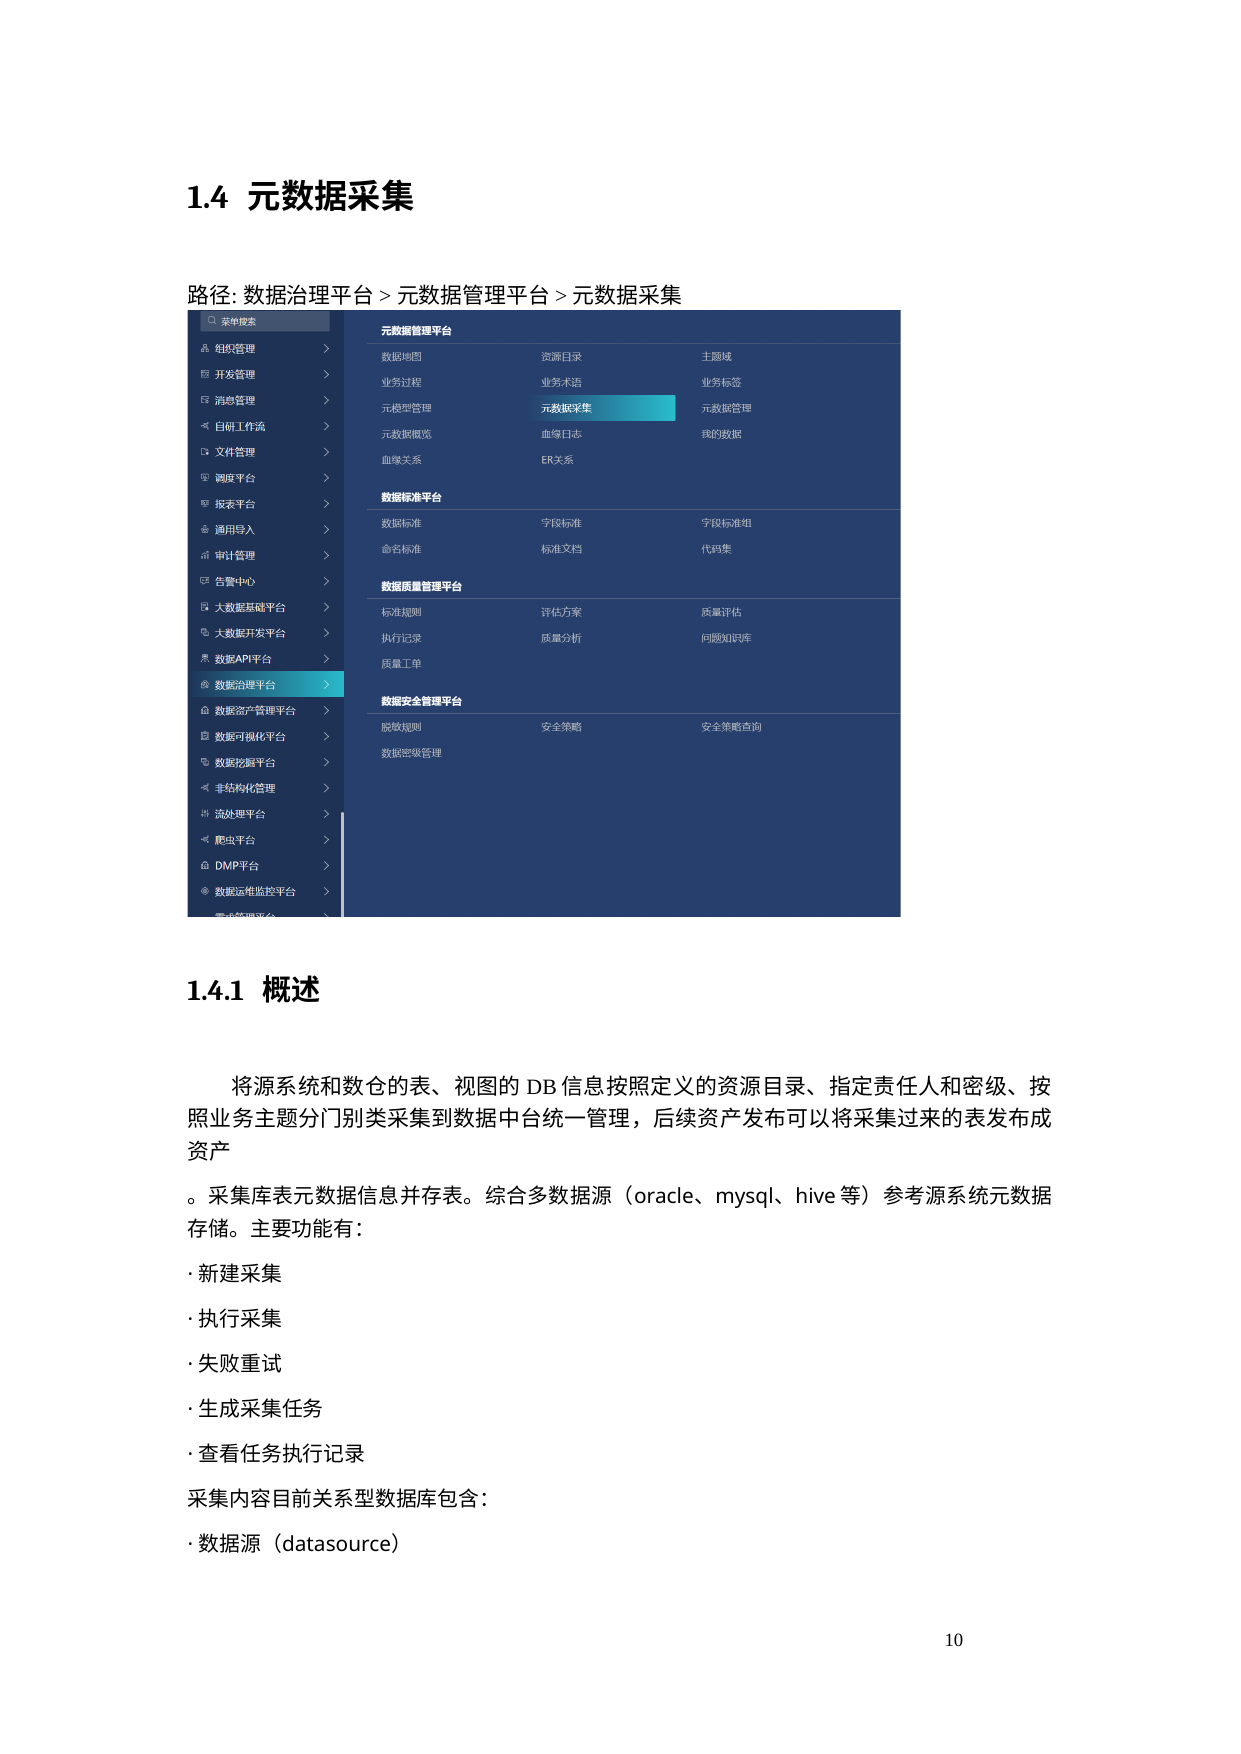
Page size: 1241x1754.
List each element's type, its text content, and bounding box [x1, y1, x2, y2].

text · 数据源（datasource） [187, 1526, 1053, 1558]
text · 生成采集任务 [187, 1391, 1053, 1423]
text · 查看任务执行记录 [187, 1436, 1053, 1468]
text · 执行采集 [187, 1301, 1053, 1333]
text 路径: 数据治理平台 > 元数据管理平台 > 元数据采集 [187, 278, 1053, 311]
subtitle 元数据采集 [187, 162, 1031, 227]
text · 失败重试 [187, 1346, 1053, 1378]
subtitle 概述 [187, 955, 1031, 1020]
picture [187, 310, 901, 917]
text 。采集库表元数据信息并存表。综合多数据源（oracle、mysql、hive等）参考源系统元数据存储。主要功能有： [187, 1178, 1053, 1243]
text 采集内容目前关系型数据库包含： [187, 1481, 1053, 1513]
text 将源系统和数仓的表、视图的DB信息按照定义的资源目录、指定责任人和密级、按照业务主题分门别类采集到数据中台统一管理，后续资产发布可以将采集过来的表发布成资产 [187, 1068, 1053, 1166]
text · 新建采集 [187, 1256, 1053, 1288]
